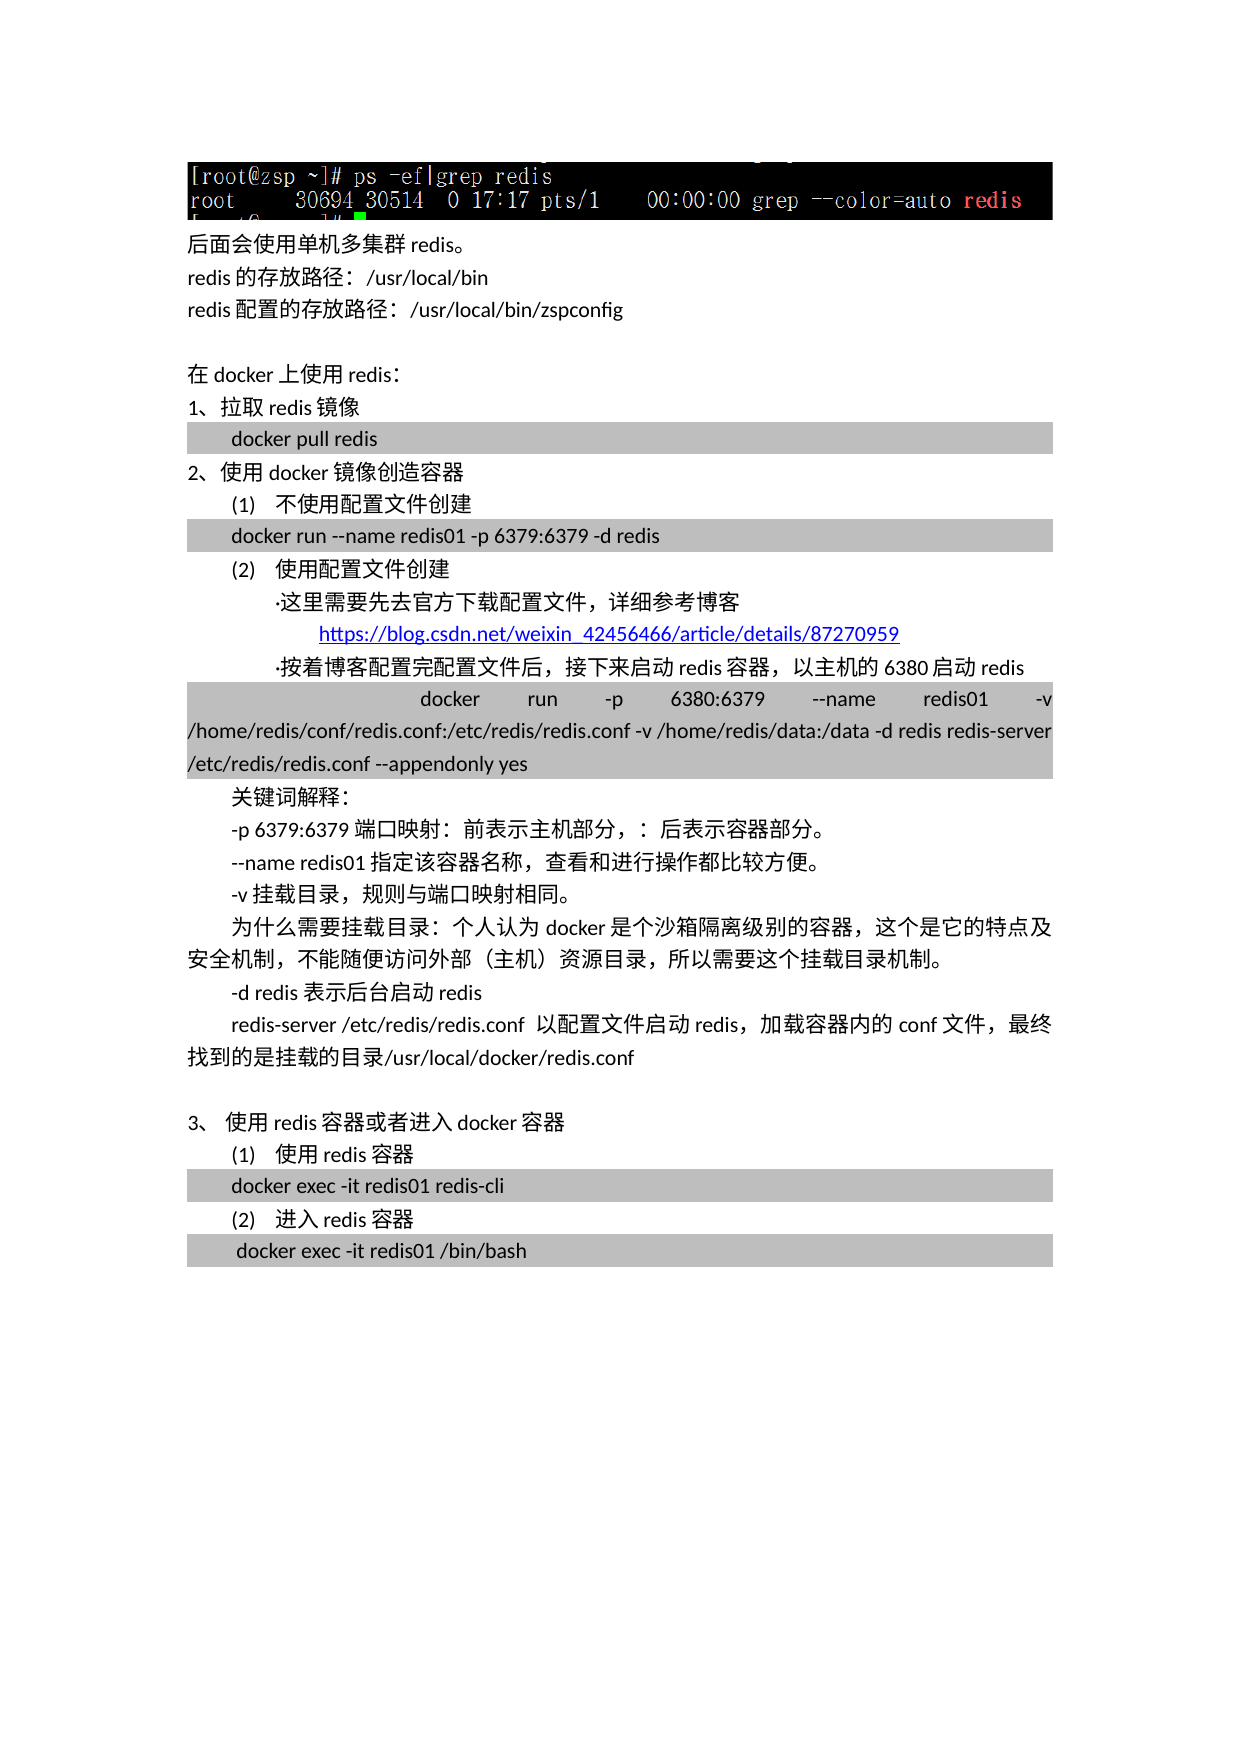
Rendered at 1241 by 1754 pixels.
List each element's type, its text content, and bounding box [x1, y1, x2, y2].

list 后面会使用单机多集群redis。 [187, 227, 1053, 259]
list docker pull redis [187, 422, 1053, 454]
list 在docker上使用redis： [187, 357, 1053, 389]
list 为什么需要挂载目录：个人认为docker是个沙箱隔离级别的容器，这个是它的特点及安全机制，不能随便访问外部（主机）资源目录，所以需要这个挂载目录机制。 [187, 909, 1053, 974]
list redis-server /etc/redis/redis.conf 以配置文件启动redis，加载容器内的conf文件，最终找到的是挂载的目录/usr/local/docker/redis.conf [187, 1007, 1053, 1072]
picture [187, 162, 1053, 220]
list 拉取redis镜像 [187, 389, 1053, 422]
list docker exec -it redis01 /bin/bash [187, 1234, 1053, 1267]
list 使用redis容器 [231, 1137, 1053, 1169]
list docker run -p 6380:6379 --name redis01 -v /home/redis/conf/redis.conf:/etc/redis/redis.conf -v /home/redis/data:/data -d redis redis-server /etc/redis/redis.conf --appendonly yes [187, 682, 1053, 779]
list 关键词解释： [187, 779, 1053, 812]
list docker run --name redis01 -p 6379:6379 -d redis [187, 519, 1053, 552]
list 不使用配置文件创建 [231, 487, 1053, 519]
list redis的存放路径：/usr/local/bin [187, 259, 1053, 292]
list 进入redis容器 [231, 1202, 1053, 1234]
list -p 6379:6379 端口映射：前表示主机部分，：后表示容器部分。 [187, 812, 1053, 844]
list ·这里需要先去官方下载配置文件，详细参考博客 [231, 584, 1053, 617]
list -d redis 表示后台启动redis [187, 974, 1053, 1007]
list redis配置的存放路径：/usr/local/bin/zspconfig [187, 292, 1053, 324]
list 使用docker镜像创造容器 [187, 454, 1053, 487]
list https://blog.csdn.net/weixin_42456466/article/details/87270959 [231, 617, 1053, 649]
list 使用配置文件创建 [231, 552, 1053, 584]
list ·按着博客配置完配置文件后，接下来启动redis容器，以主机的6380启动redis [231, 649, 1053, 682]
list docker exec -it redis01 redis-cli [187, 1169, 1053, 1202]
list --name redis01 指定该容器名称，查看和进行操作都比较方便。 [187, 844, 1053, 877]
list -v 挂载目录，规则与端口映射相同。 [187, 877, 1053, 909]
list 使用redis容器或者进入docker容器 [187, 1104, 1053, 1137]
